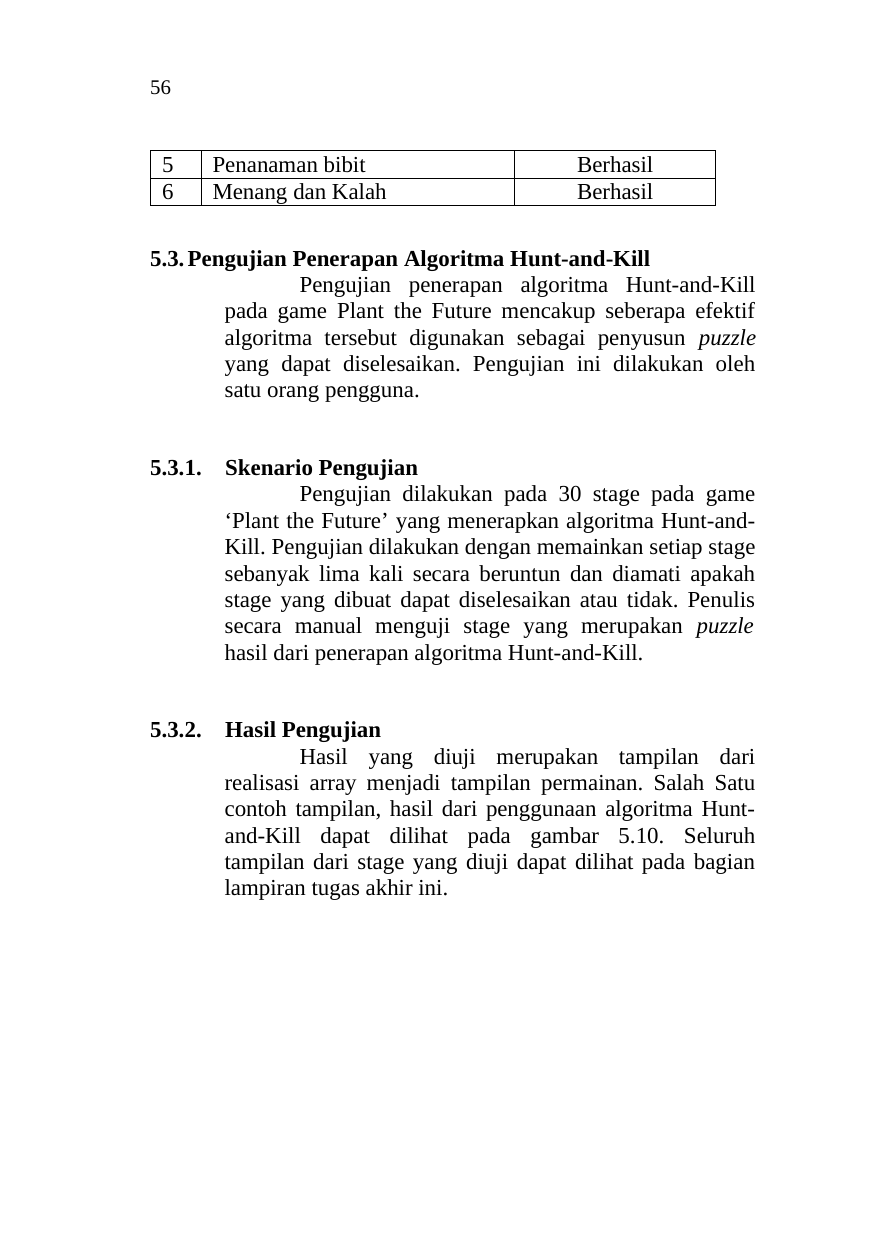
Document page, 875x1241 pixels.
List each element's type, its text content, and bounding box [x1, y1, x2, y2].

subtitle Pengujian Penerapan Algoritma Hunt-and-Kill [150, 245, 756, 271]
table_cell 5 [151, 151, 201, 177]
text Pengujian penerapan algoritma Hunt-and-Kill pada game Plant the Future mencakup seberapa efektif algoritma tersebut digunakan sebagai penyusun puzzle yang dapat diselesaikan. Pengujian ini dilakukan oleh satu orang pengguna. [224, 271, 756, 403]
table_cell Menang dan Kalah [202, 179, 514, 205]
table_cell Penanaman bibit [202, 151, 514, 177]
table_cell Berhasil [515, 151, 715, 177]
subtitle Hasil Pengujian [150, 716, 756, 743]
text Hasil yang diuji merupakan tampilan dari realisasi array menjadi tampilan permainan. Salah Satu contoh tampilan, hasil dari penggunaan algoritma Hunt-and-Kill dapat dilihat pada gambar 5.10. Seluruh tampilan dari stage yang diuji dapat dilihat pada bagian lampiran tugas akhir ini. [224, 743, 756, 901]
table_cell 6 [151, 179, 201, 205]
subtitle Skenario Pengujian [150, 454, 756, 481]
text Pengujian dilakukan pada 30 stage pada game ‘Plant the Future’ yang menerapkan algoritma Hunt-and-Kill. Pengujian dilakukan dengan memainkan setiap stage sebanyak lima kali secara beruntun dan diamati apakah stage yang dibuat dapat diselesaikan atau tidak. Penulis secara manual menguji stage yang merupakan puzzle hasil dari penerapan algoritma Hunt-and-Kill. [224, 481, 756, 665]
table_cell Berhasil [515, 179, 715, 205]
